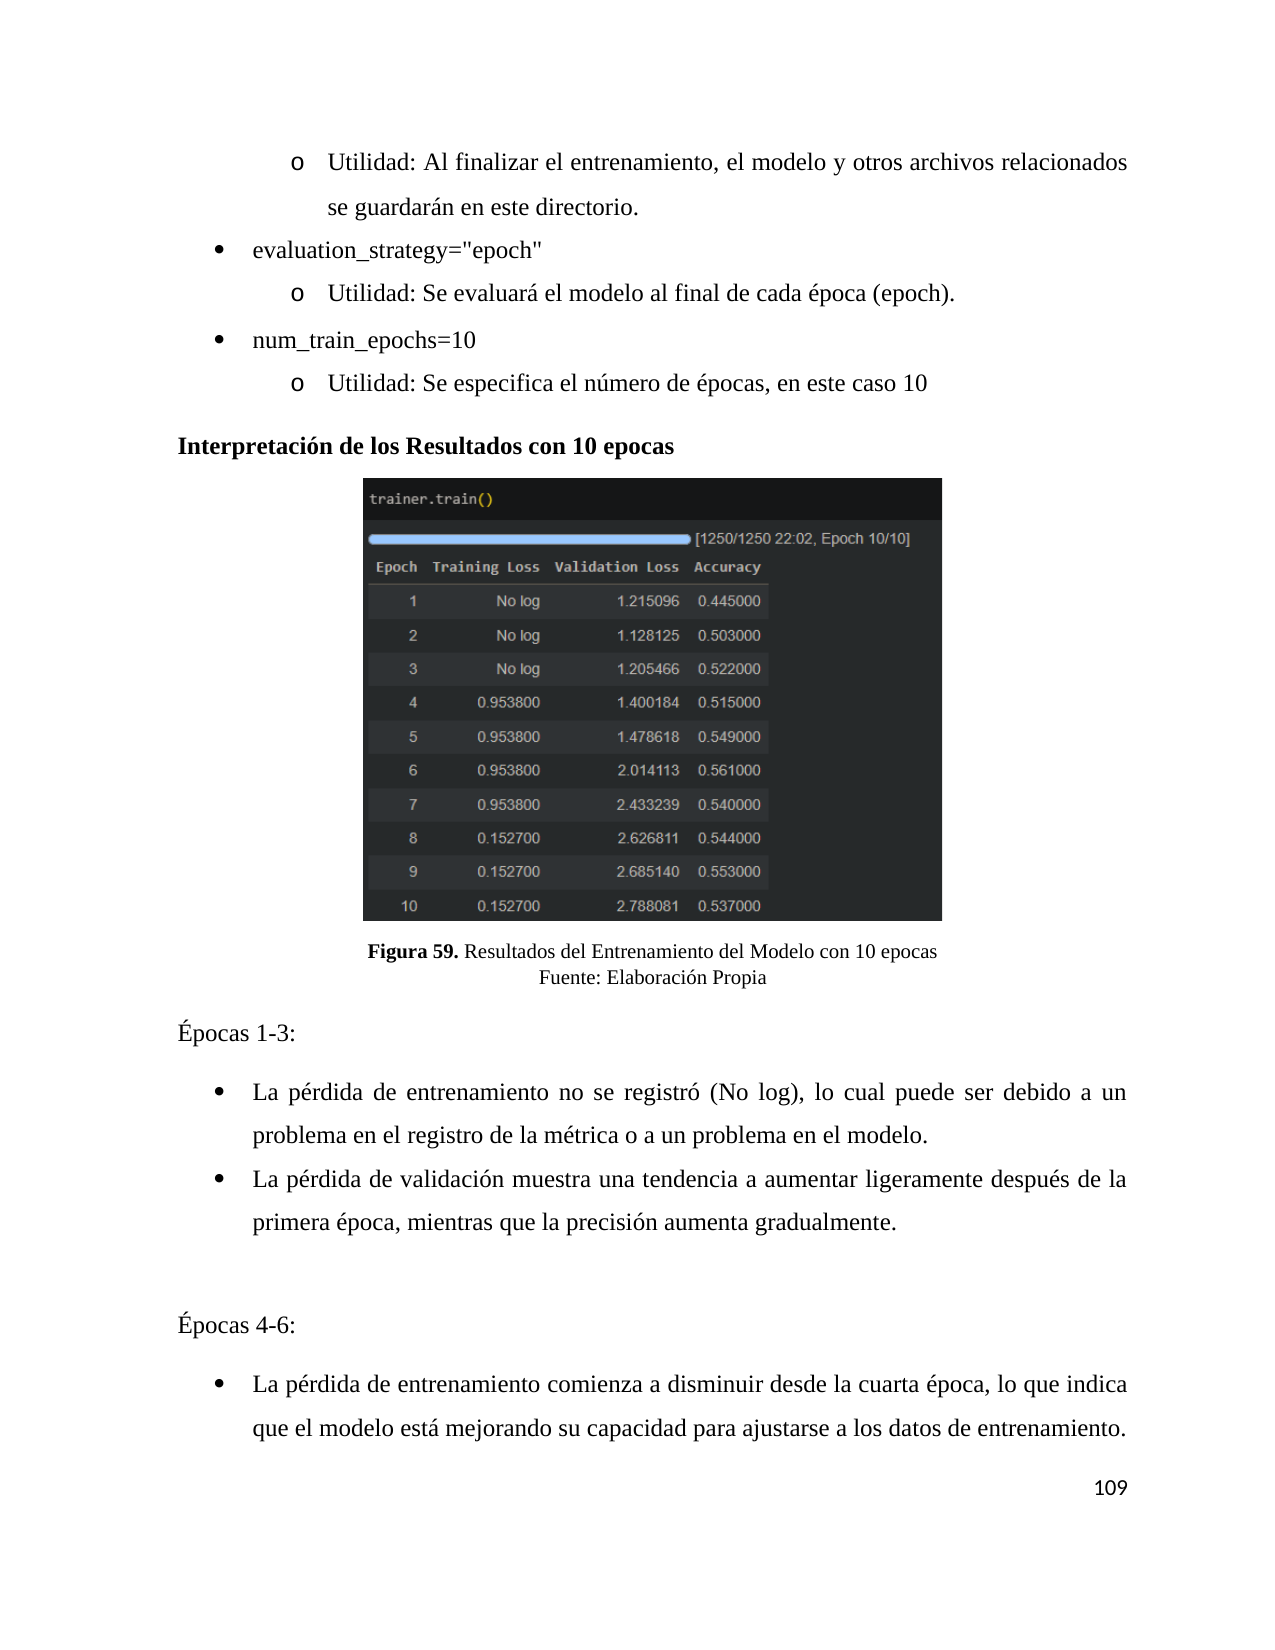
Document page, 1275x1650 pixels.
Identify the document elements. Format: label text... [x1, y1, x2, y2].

list La pérdida de validación muestra una tendencia a aumentar ligeramente después de la primera época, mientras que la precisión aumenta gradualmente. [215, 1164, 1128, 1236]
text Épocas 1-3: [177, 1018, 1128, 1046]
text Épocas 4-6: [177, 1310, 1128, 1338]
text Interpretación de los Resultados con 10 epocas [177, 431, 1128, 459]
list La pérdida de entrenamiento no se registró (No log), lo cual puede ser debido a un problema en el registro de la métrica o a un problema en el modelo. [215, 1077, 1128, 1149]
list Utilidad: Al finalizar el entrenamiento, el modelo y otros archivos relacionados se guardarán en este directorio. [290, 147, 1128, 221]
list num_train_epochs=10 [215, 325, 1128, 353]
list La pérdida de entrenamiento comienza a disminuir desde la cuarta época, lo que indica que el modelo está mejorando su capacidad para ajustarse a los datos de entrenamiento. [215, 1369, 1128, 1441]
list evaluation_strategy="epoch" [215, 235, 1128, 264]
text Figura 59. Resultados del Entrenamiento del Modelo con 10 epocas [177, 939, 1128, 963]
list Utilidad: Se especifica el número de épocas, en este caso 10 [290, 368, 1128, 399]
text Fuente: Elaboración Propia [177, 965, 1128, 989]
list Utilidad: Se evaluará el modelo al final de cada época (epoch). [290, 278, 1128, 309]
picture [363, 478, 943, 921]
